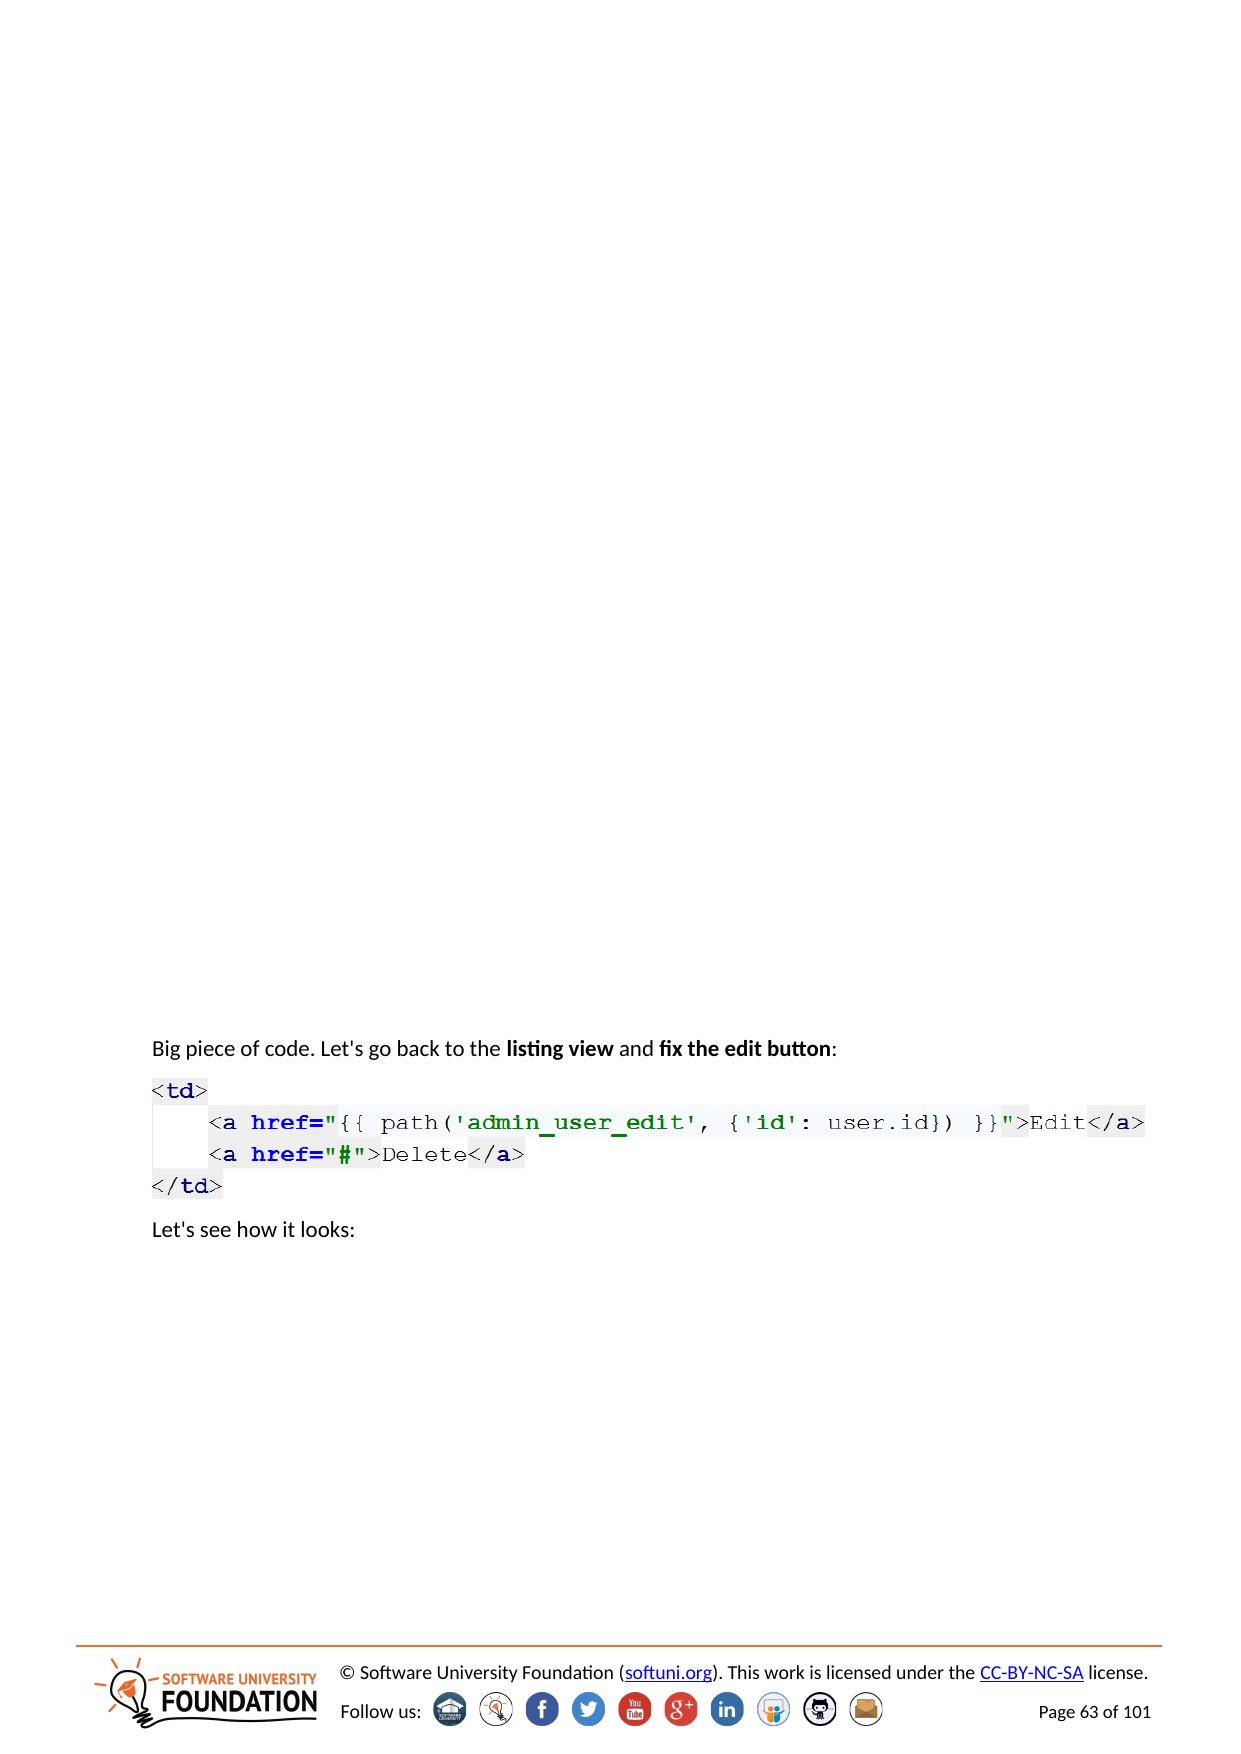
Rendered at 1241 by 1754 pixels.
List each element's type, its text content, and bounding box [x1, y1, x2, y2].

picture [618, 1692, 652, 1726]
picture [572, 1692, 605, 1726]
picture [433, 1692, 467, 1726]
picture [479, 1692, 513, 1726]
picture [525, 1692, 559, 1726]
text Big piece of code. Let's go back to the listing view and fix the edit button: [152, 1034, 1163, 1062]
picture [710, 1692, 744, 1726]
picture [664, 1692, 698, 1726]
picture [849, 1692, 883, 1726]
picture [151, 1078, 1146, 1199]
text Let's see how it looks: [152, 1215, 1163, 1243]
picture [757, 1692, 790, 1726]
picture [803, 1692, 837, 1726]
picture [93, 1656, 317, 1729]
